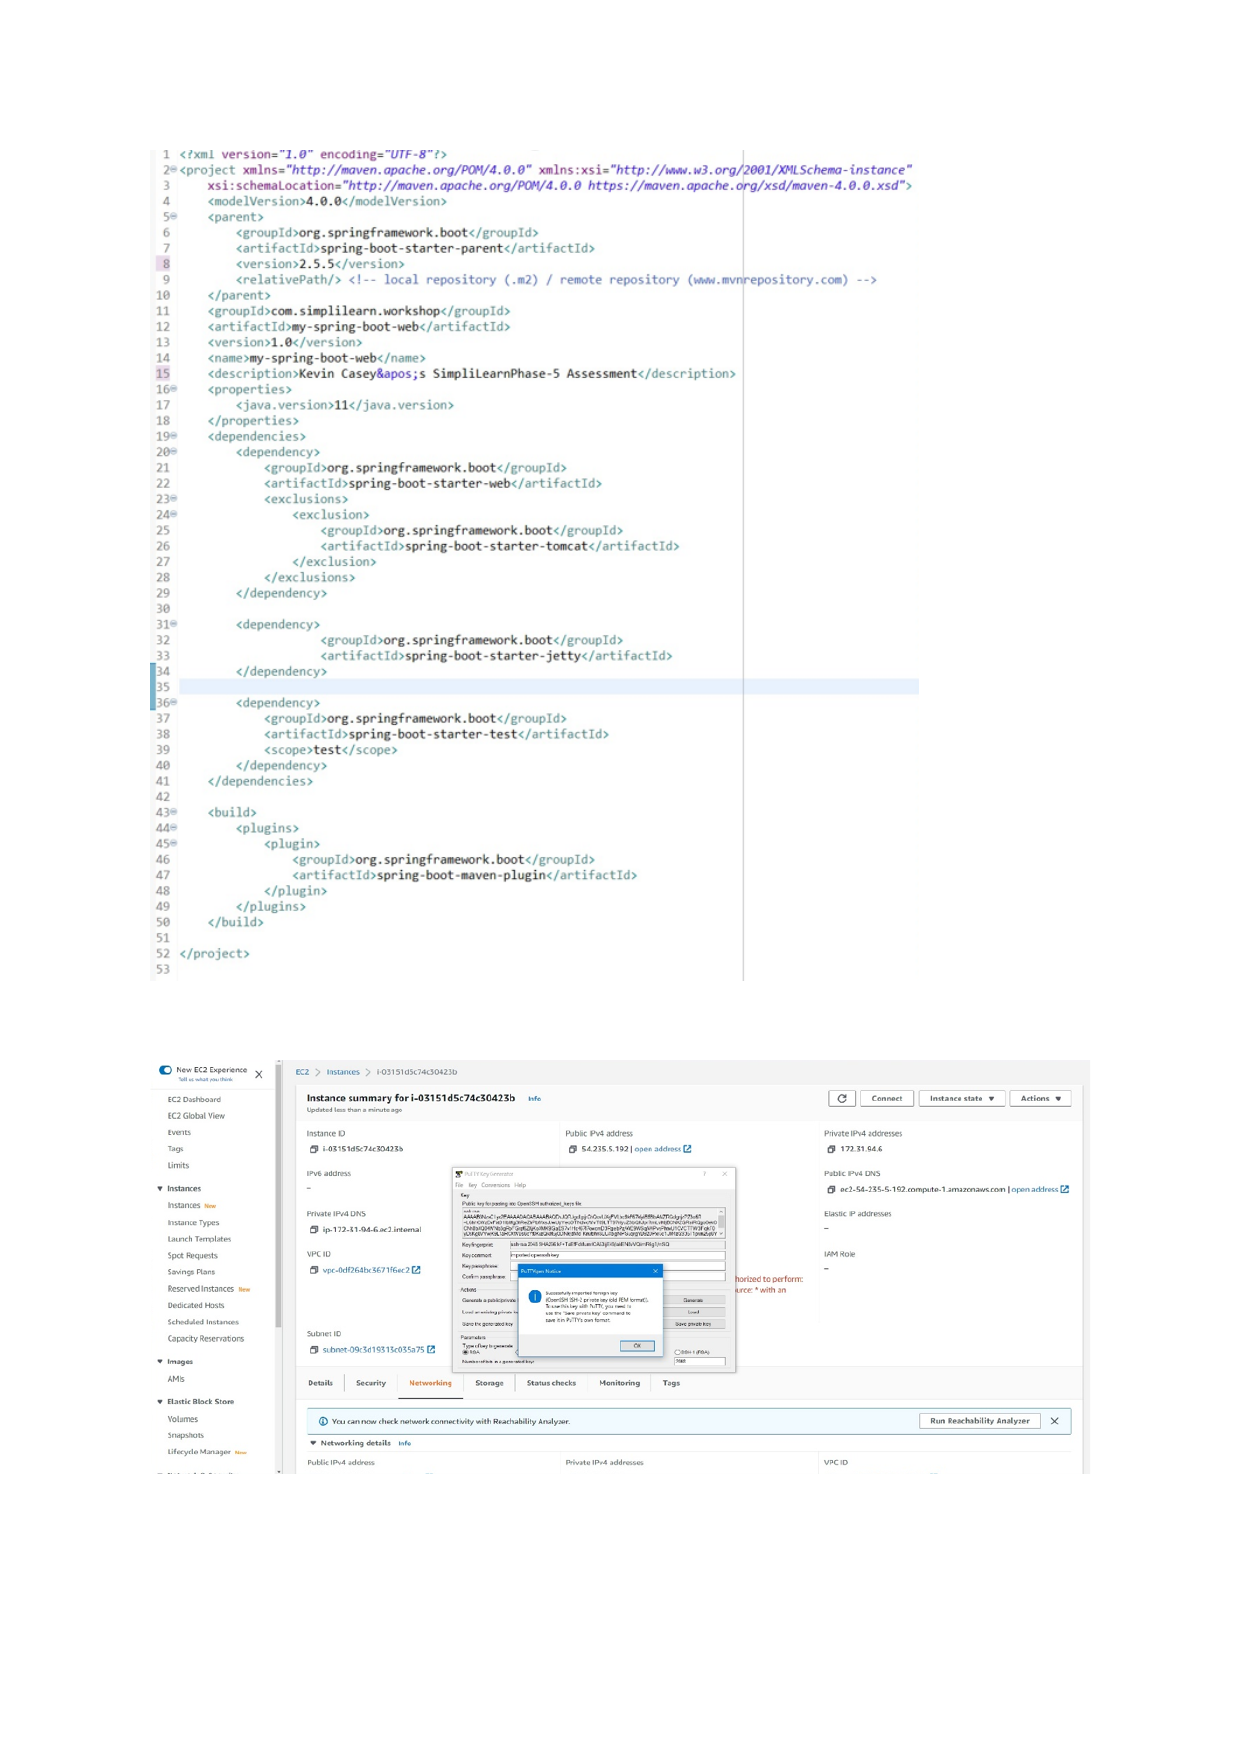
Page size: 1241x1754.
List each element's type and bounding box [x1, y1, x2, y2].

picture [150, 150, 919, 981]
picture [150, 1060, 1091, 1474]
